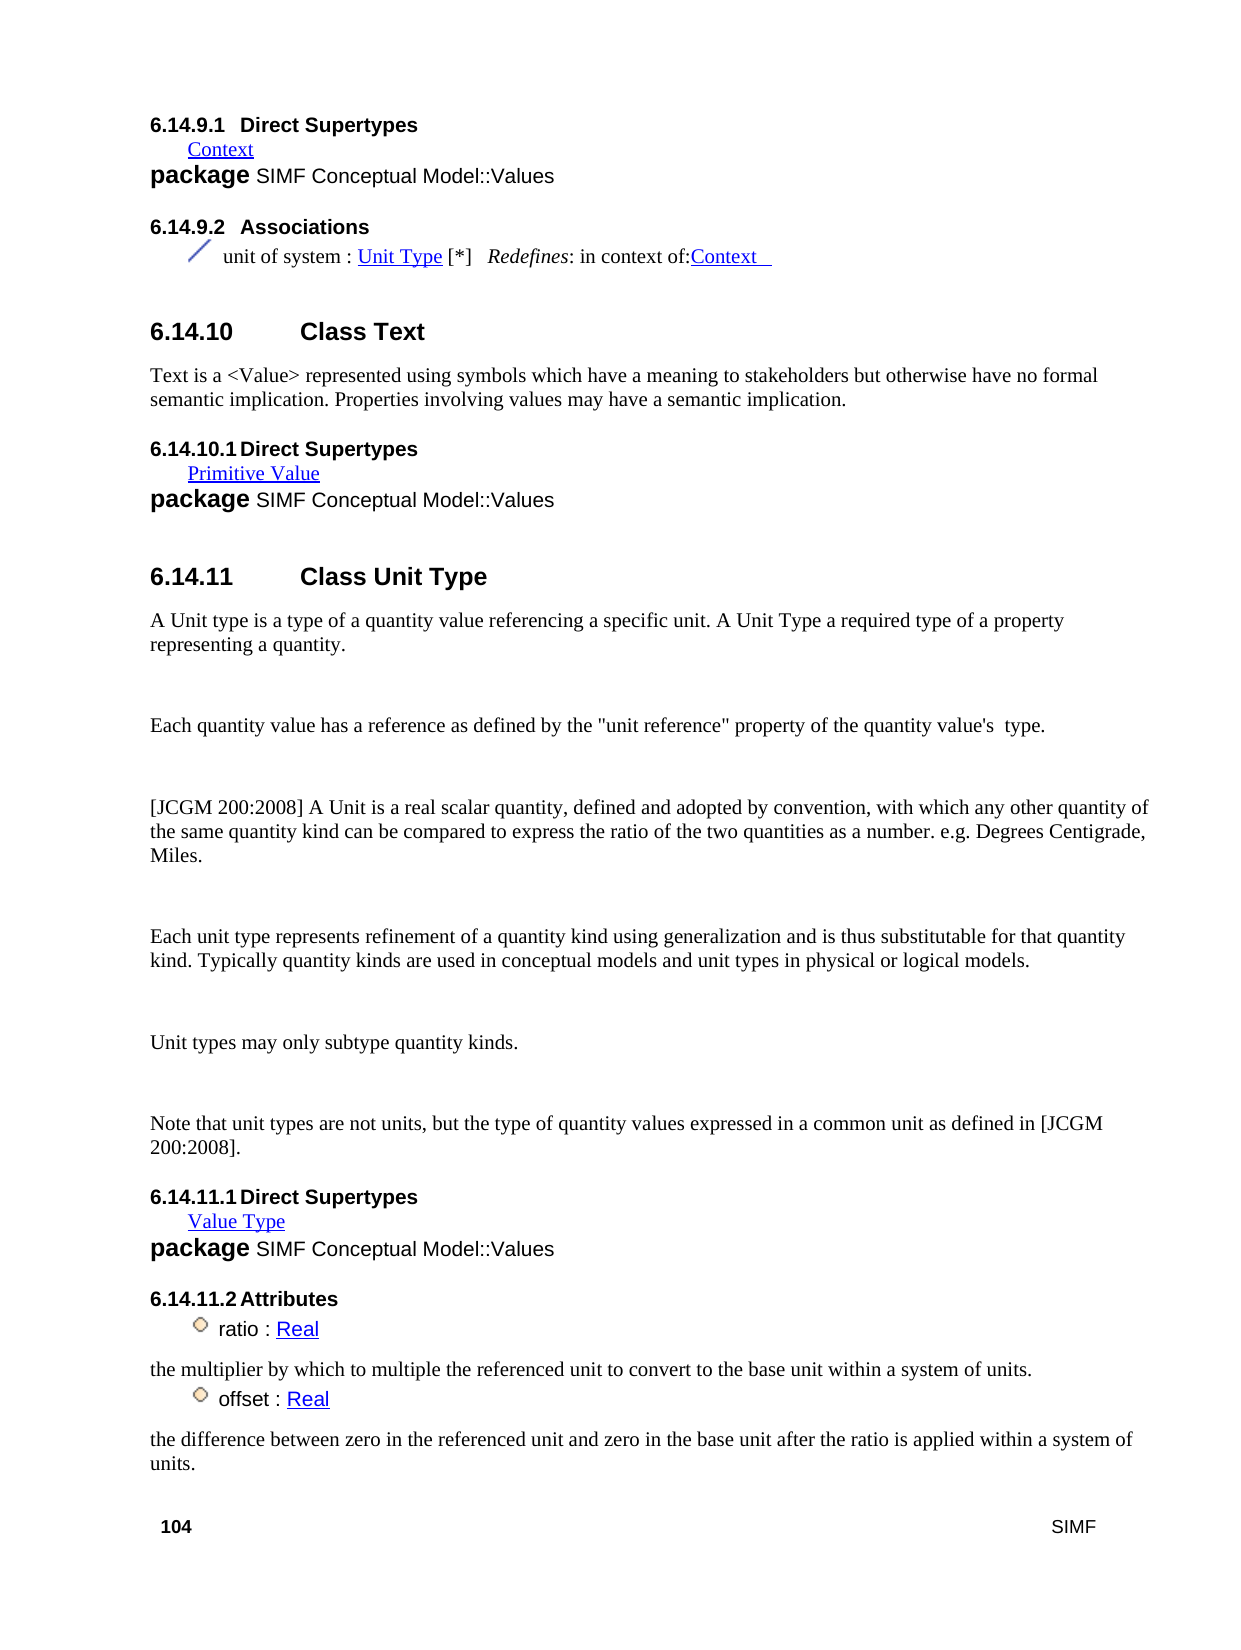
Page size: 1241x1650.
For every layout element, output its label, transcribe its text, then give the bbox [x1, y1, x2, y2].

text package SIMF Conceptual Model::Values [150, 161, 1165, 189]
text Each unit type represents refinement of a quantity kind using generalization and is thus substitutable for that quantity kind. Typically quantity kinds are used in conceptual models and unit types in physical or logical models. [150, 924, 1165, 972]
picture [187, 1381, 213, 1407]
text Value Type [187, 1209, 1165, 1233]
subtitle Associations [150, 215, 1165, 239]
text A Unit type is a type of a quantity value referencing a specific unit. A Unit Type a required type of a property representing a quantity. [150, 608, 1165, 656]
subtitle Direct Supertypes [150, 436, 1165, 460]
text package SIMF Conceptual Model::Values [150, 1233, 1165, 1262]
text offset : Real [187, 1381, 1165, 1411]
text the multiplier by which to multiple the referenced unit to convert to the base unit within a system of units. [150, 1357, 1165, 1381]
subtitle Class Unit Type [150, 562, 1165, 591]
text [JCGM 200:2008] A Unit is a real scalar quantity, defined and adopted by convention, with which any other quantity of the same quantity kind can be compared to express the ratio of the two quantities as a number. e.g. Degrees Centigrade, Miles. [150, 795, 1165, 867]
text Each quantity value has a reference as defined by the "unit reference" property of the quantity value's type. [150, 713, 1165, 737]
text unit of system : Unit Type [*] Redefines: in context of:Context [187, 239, 1165, 268]
text ratio : Real [187, 1311, 1165, 1341]
picture [187, 1311, 213, 1337]
subtitle Direct Supertypes [150, 112, 1165, 136]
text Note that unit types are not units, but the type of quantity values expressed in a common unit as defined in [JCGM 200:2008]. [150, 1111, 1165, 1159]
picture [187, 238, 213, 264]
text Primitive Value [187, 460, 1165, 484]
text Context [187, 136, 1165, 161]
subtitle Attributes [150, 1287, 1165, 1311]
text the difference between zero in the referenced unit and zero in the base unit after the ratio is applied within a system of units. [150, 1427, 1165, 1475]
subtitle Class Text [150, 317, 1165, 346]
subtitle Direct Supertypes [150, 1185, 1165, 1209]
text Text is a <Value> represented using symbols which have a meaning to stakeholders but otherwise have no formal semantic implication. Properties involving values may have a semantic implication. [150, 363, 1165, 411]
text Unit types may only subtype quantity kinds. [150, 1030, 1165, 1054]
text package SIMF Conceptual Model::Values [150, 484, 1165, 513]
